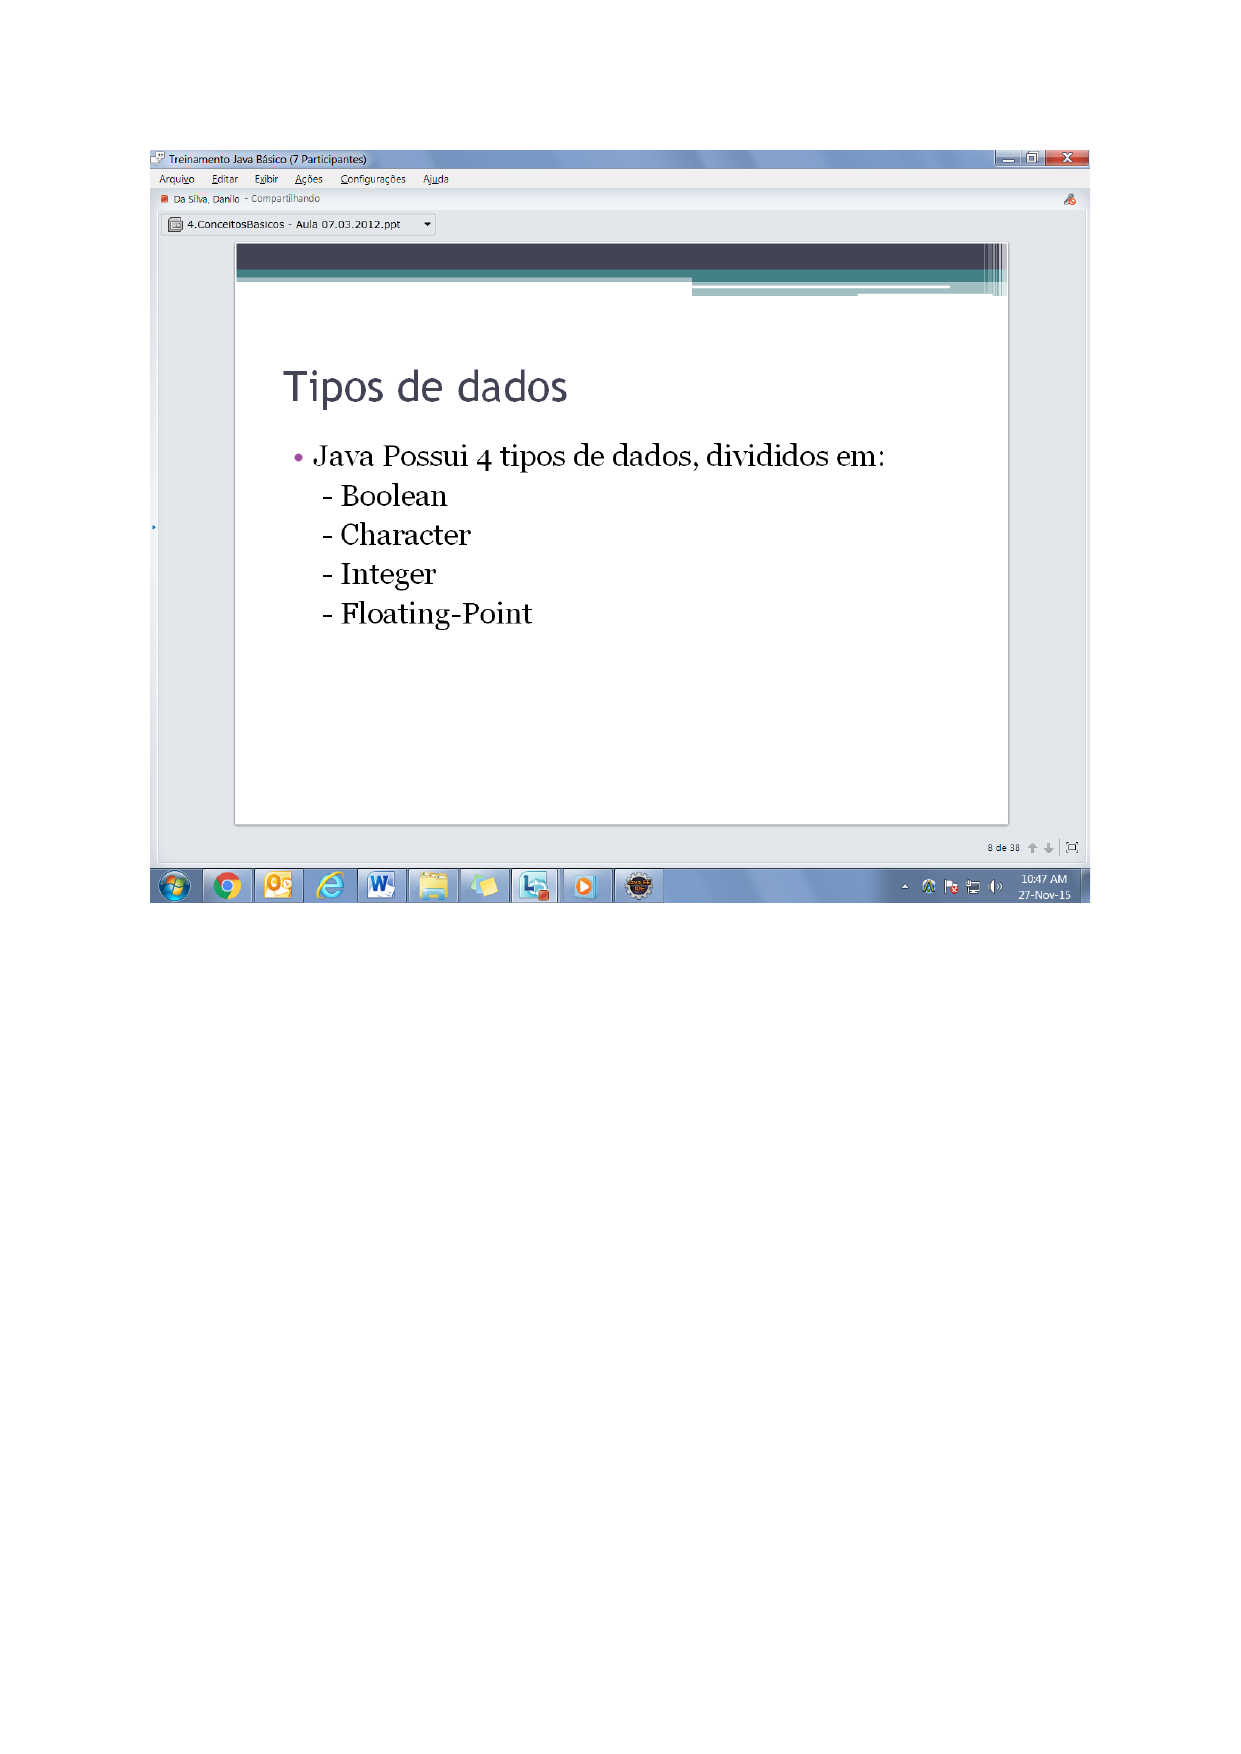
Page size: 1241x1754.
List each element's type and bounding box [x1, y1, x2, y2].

picture [150, 150, 1091, 903]
